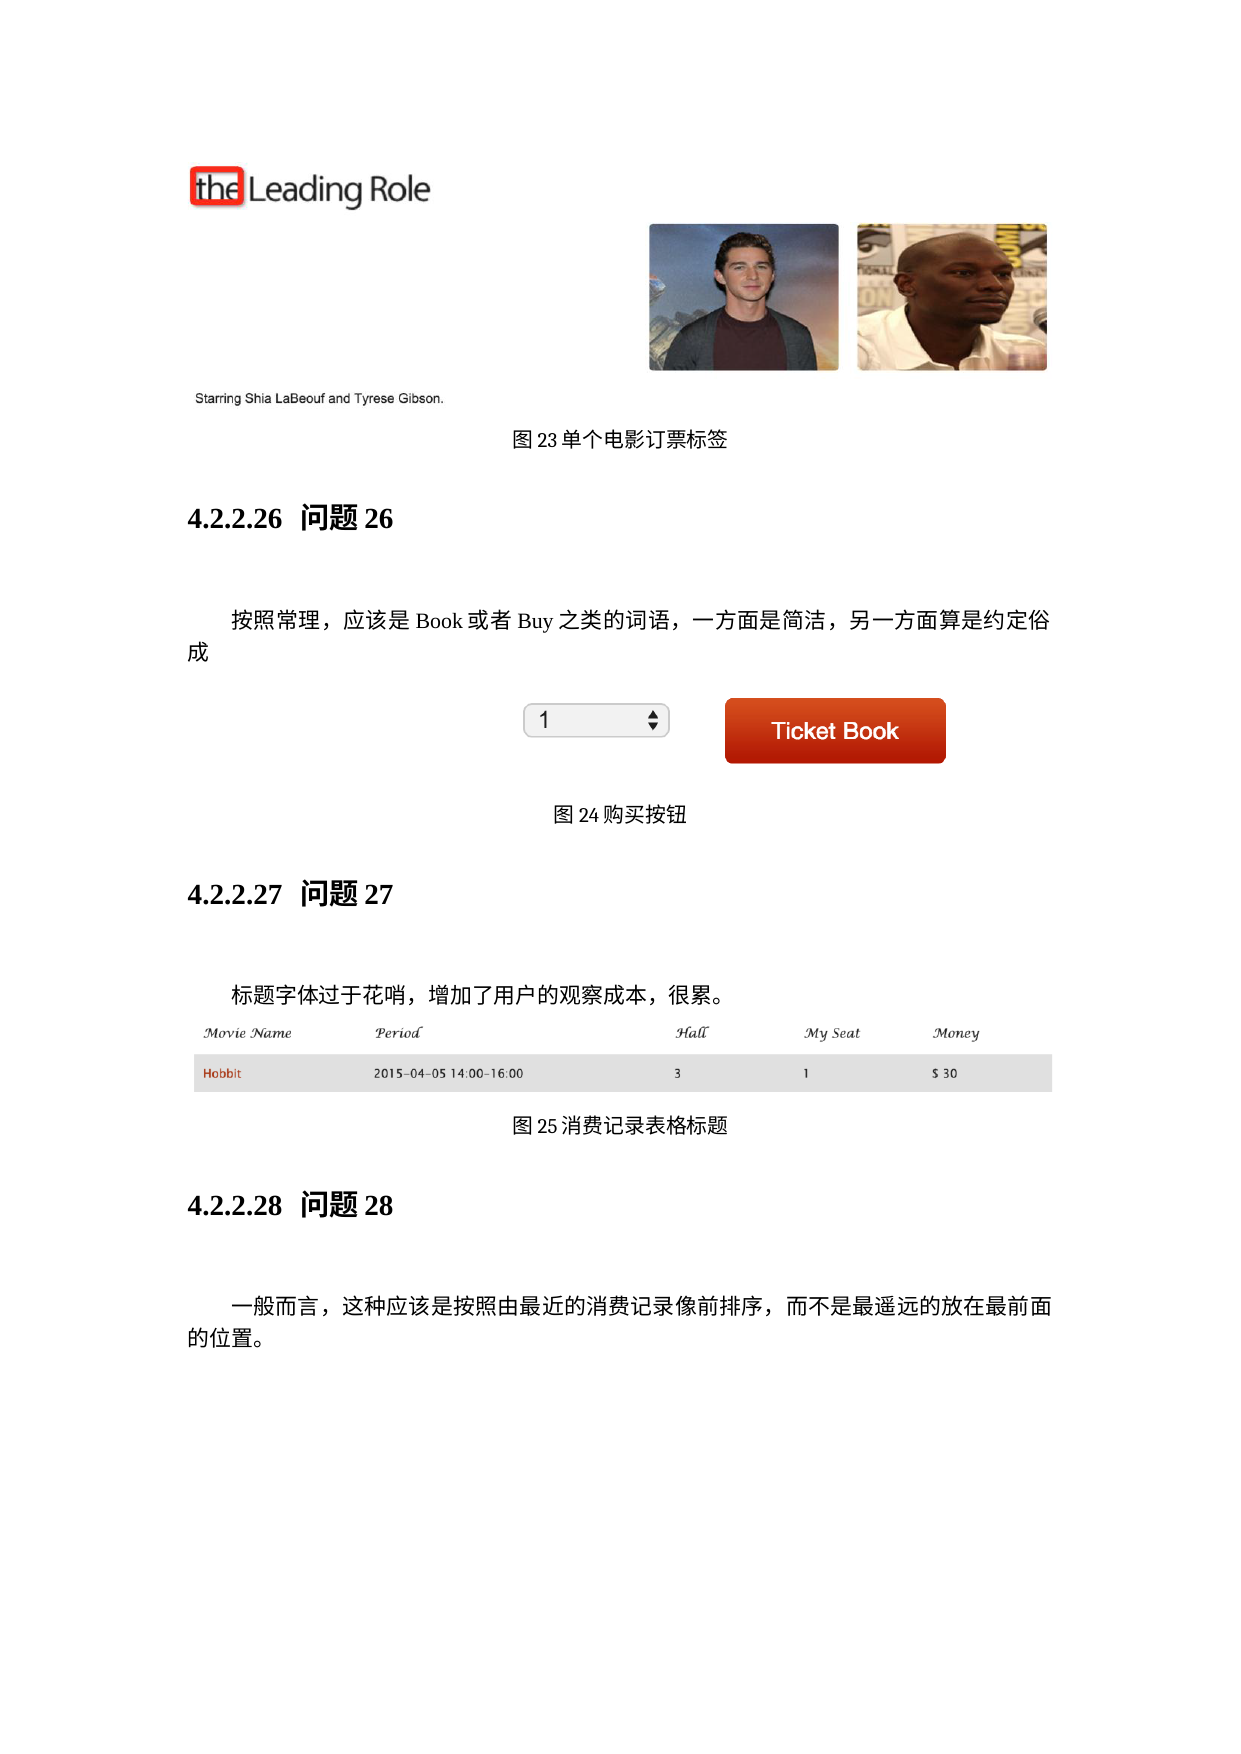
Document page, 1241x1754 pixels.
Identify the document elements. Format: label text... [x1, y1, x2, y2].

text 图 25 消费记录表格标题 [187, 1108, 1053, 1141]
subtitle 问题26 [187, 484, 1053, 549]
text 图 23 单个电影订票标签 [187, 422, 1053, 454]
text 一般而言，这种应该是按照由最近的消费记录像前排序，而不是最遥远的放在最前面的位置。 [187, 1288, 1053, 1353]
text 按照常理，应该是Book或者Buy之类的词语，一方面是简洁，另一方面算是约定俗成 [187, 602, 1053, 667]
text 标题字体过于花哨，增加了用户的观察成本，很累。 [187, 978, 1053, 1010]
subtitle 问题27 [187, 859, 1053, 924]
text 图 24 购买按钮 [187, 797, 1053, 830]
subtitle 问题28 [187, 1170, 1053, 1235]
